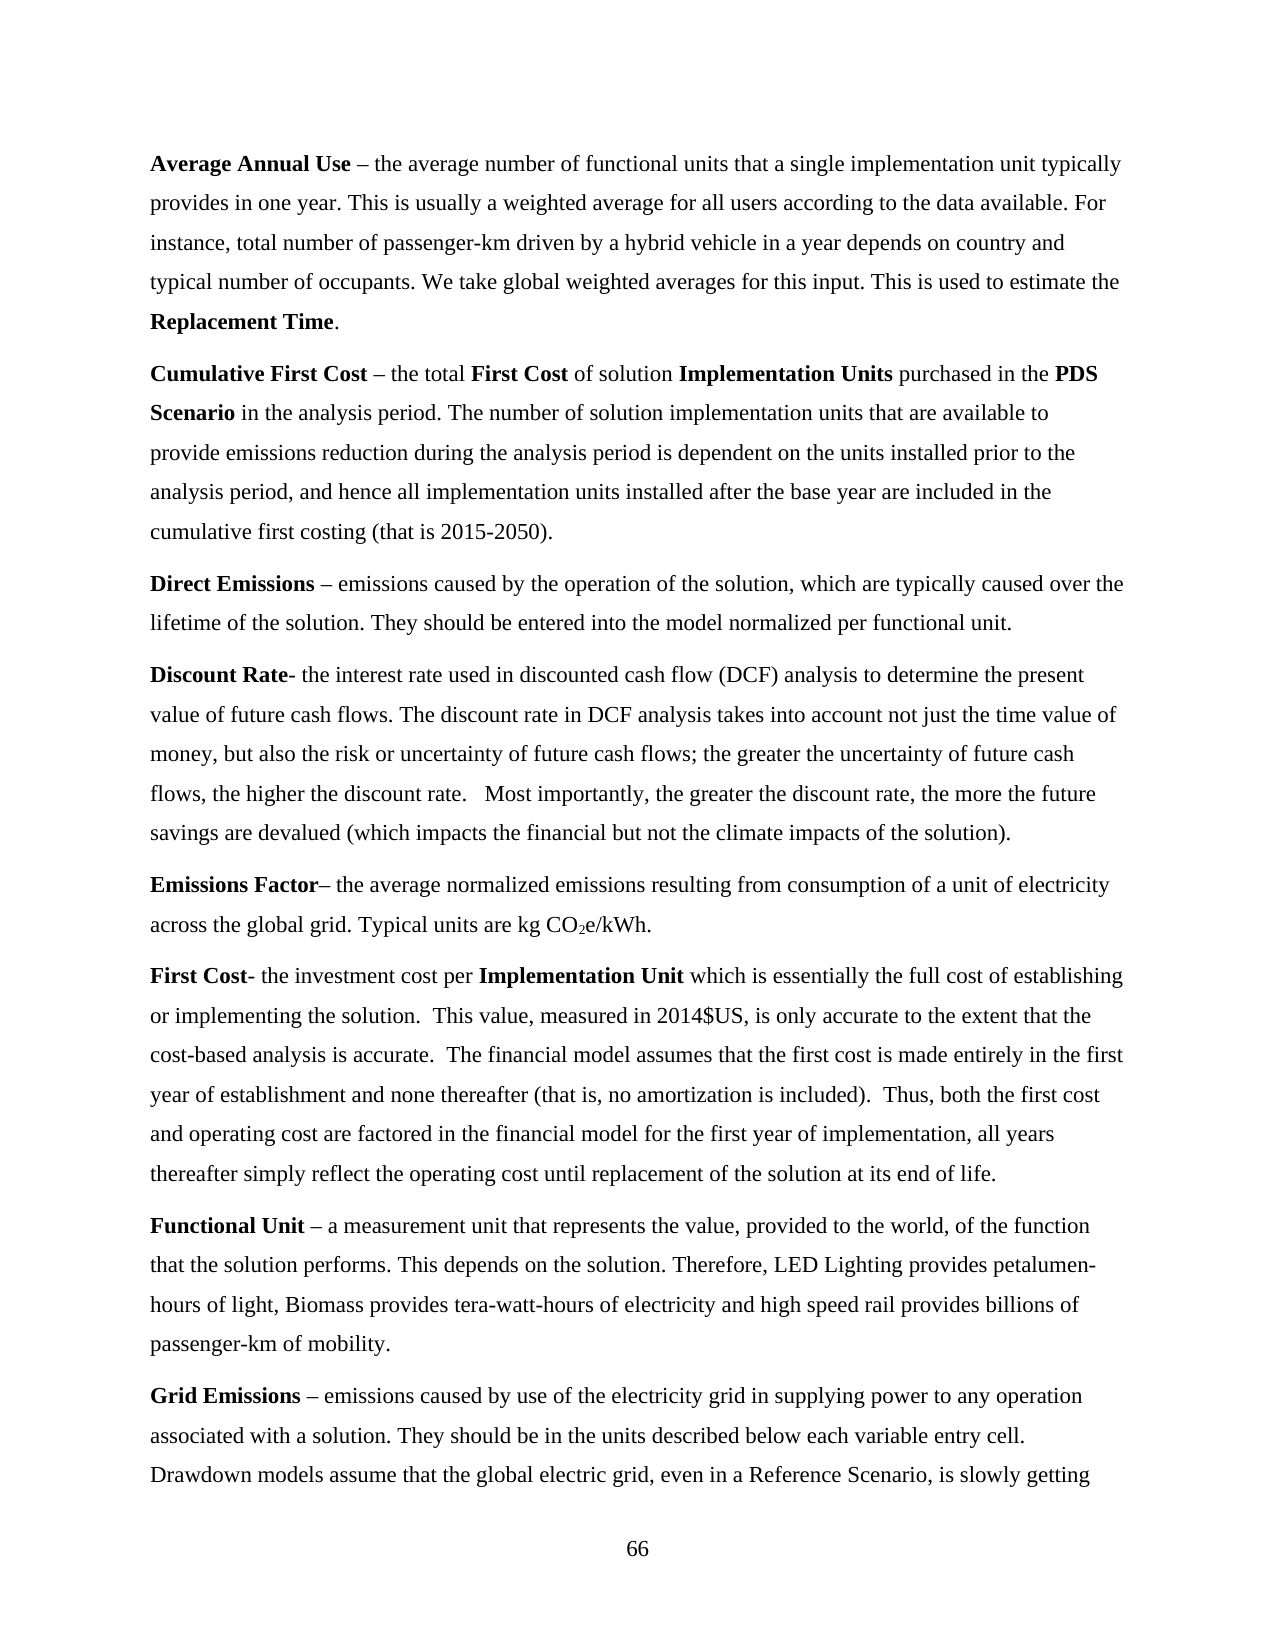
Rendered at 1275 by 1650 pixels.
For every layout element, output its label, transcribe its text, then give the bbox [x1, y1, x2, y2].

text Functional Unit – a measurement unit that represents the value, provided to the world, of the function that the solution performs. This depends on the solution. Therefore, LED Lighting provides petalumen-hours of light, Biomass provides tera-watt-hours of electricity and high speed rail provides billions of passenger-km of mobility. [150, 1212, 1125, 1357]
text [150, 1382, 1125, 1488]
text Average Annual Use – the average number of functional units that a single implementation unit typically provides in one year. This is usually a weighted average for all users according to the data available. For instance, total number of passenger-km driven by a hybrid vehicle in a year depends on country and typical number of occupants. We take global weighted averages for this input. This is used to estimate the Replacement Time. [150, 150, 1125, 334]
text First Cost- the investment cost per Implementation Unit which is essentially the full cost of establishing or implementing the solution. This value, measured in 2014$US, is only accurate to the extent that the cost-based analysis is accurate. The financial model assumes that the first cost is made entirely in the first year of establishment and none thereafter (that is, no amortization is included). Thus, both the first cost and operating cost are factored in the financial model for the first year of implementation, all years thereafter simply reflect the operating cost until replacement of the solution at its end of life. [150, 963, 1125, 1186]
text Cumulative First Cost – the total First Cost of solution Implementation Units purchased in the PDS Scenario in the analysis period. The number of solution implementation units that are available to provide emissions reduction during the analysis period is dependent on the units installed prior to the analysis period, and hence all implementation units installed after the base year are included in the cumulative first costing (that is 2015-2050). [150, 360, 1125, 544]
text Emissions Factor– the average normalized emissions resulting from consumption of a unit of electricity across the global grid. Typical units are kg CO2e/kWh. [150, 871, 1125, 937]
text Direct Emissions – emissions caused by the operation of the solution, which are typically caused over the lifetime of the solution. They should be entered into the model normalized per functional unit. [150, 570, 1125, 636]
text Discount Rate- the interest rate used in discounted cash flow (DCF) analysis to determine the present value of future cash flows. The discount rate in DCF analysis takes into account not just the time value of money, but also the risk or uncertainty of future cash flows; the greater the uncertainty of future cash flows, the higher the discount rate. Most importantly, the greater the discount rate, the more the future savings are devalued (which impacts the financial but not the climate impacts of the solution). [150, 661, 1125, 846]
